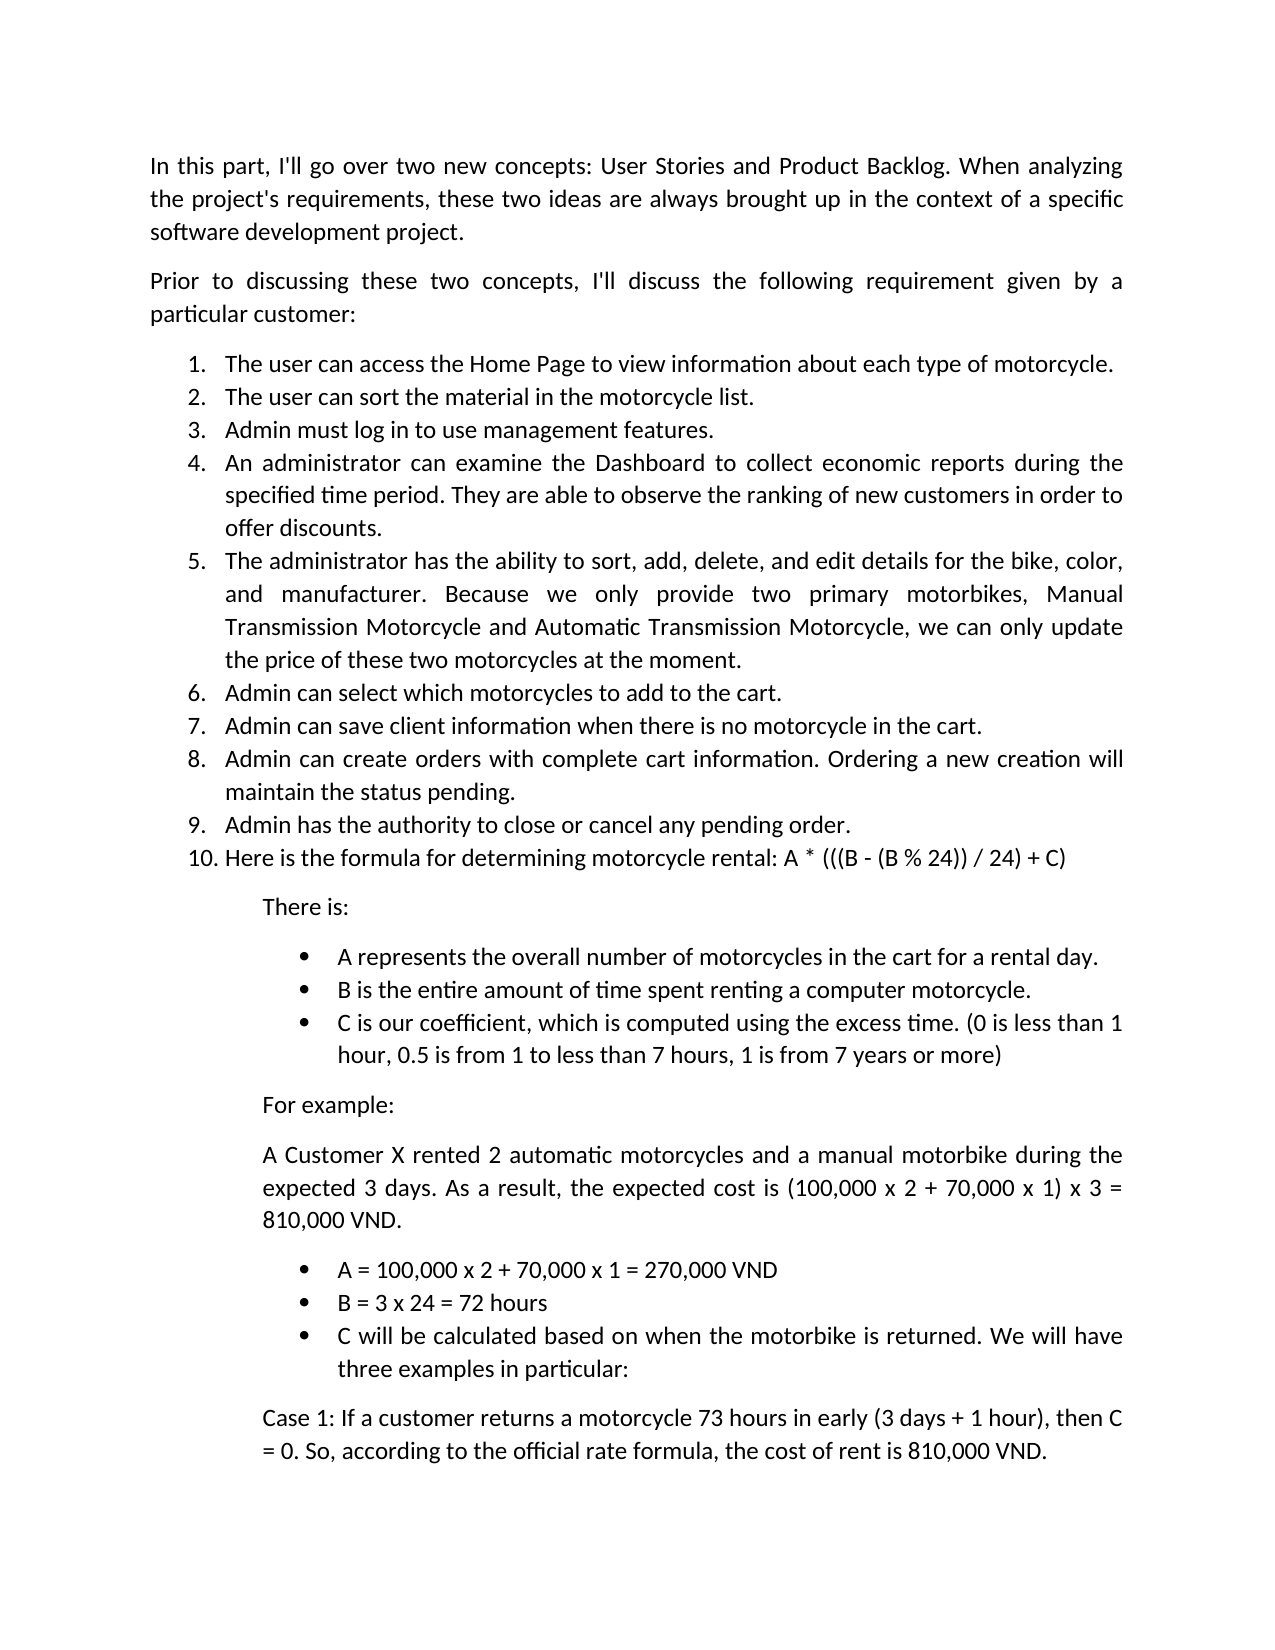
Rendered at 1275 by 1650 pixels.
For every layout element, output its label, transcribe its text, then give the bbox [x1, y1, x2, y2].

list The user can sort the material in the motorcycle list. [187, 381, 1125, 411]
list B = 3 x 24 = 72 hours [300, 1287, 1125, 1318]
list The user can access the Home Page to view information about each type of motorcycle. [187, 348, 1125, 378]
text There is: [262, 891, 1125, 922]
list Admin must log in to use management features. [187, 414, 1125, 444]
list Admin can save client information when there is no motorcycle in the cart. [187, 710, 1125, 741]
text For example: [262, 1089, 1125, 1120]
list A = 100,000 x 2 + 70,000 x 1 = 270,000 VND [300, 1254, 1125, 1285]
text Prior to discussing these two concepts, I'll discuss the following requirement given by a particular customer: [150, 265, 1125, 329]
text A Customer X rented 2 automatic motorcycles and a manual motorbike during the expected 3 days. As a result, the expected cost is (100,000 x 2 + 70,000 x 1) x 3 = 810,000 VND. [262, 1139, 1125, 1235]
list C is our coefficient, which is computed using the excess time. (0 is less than 1 hour, 0.5 is from 1 to less than 7 hours, 1 is from 7 years or more) [300, 1007, 1125, 1070]
list Here is the formula for determining motorcycle rental: A * (((B - (B % 24)) / 24) + C) [187, 842, 1125, 872]
list An administrator can examine the Dashboard to collect economic reports during the specified time period. They are able to observe the ranking of new customers in order to offer discounts. [187, 447, 1125, 543]
list Admin can select which motorcycles to add to the cart. [187, 677, 1125, 708]
list Admin can create orders with complete cart information. Ordering a new creation will maintain the status pending. [187, 743, 1125, 806]
list Admin has the authority to close or cancel any pending order. [187, 809, 1125, 839]
text Case 1: If a customer returns a motorcycle 73 hours in early (3 days + 1 hour), then C = 0. So, according to the official rate formula, the cost of rent is 810,000 VND. [262, 1402, 1125, 1466]
list C will be calculated based on when the motorbike is returned. We will have three examples in particular: [300, 1320, 1125, 1383]
list A represents the overall number of motorcycles in the cart for a rental day. [300, 941, 1125, 971]
list The administrator has the ability to sort, add, delete, and edit details for the bike, color, and manufacturer. Because we only provide two primary motorbikes, Manual Transmission Motorcycle and Automatic Transmission Motorcycle, we can only update the price of these two motorcycles at the moment. [187, 545, 1125, 675]
text In this part, I'll go over two new concepts: User Stories and Product Backlog. When analyzing the project's requirements, these two ideas are always brought up in the context of a specific software development project. [150, 150, 1125, 246]
list B is the entire amount of time spent renting a computer motorcycle. [300, 974, 1125, 1004]
